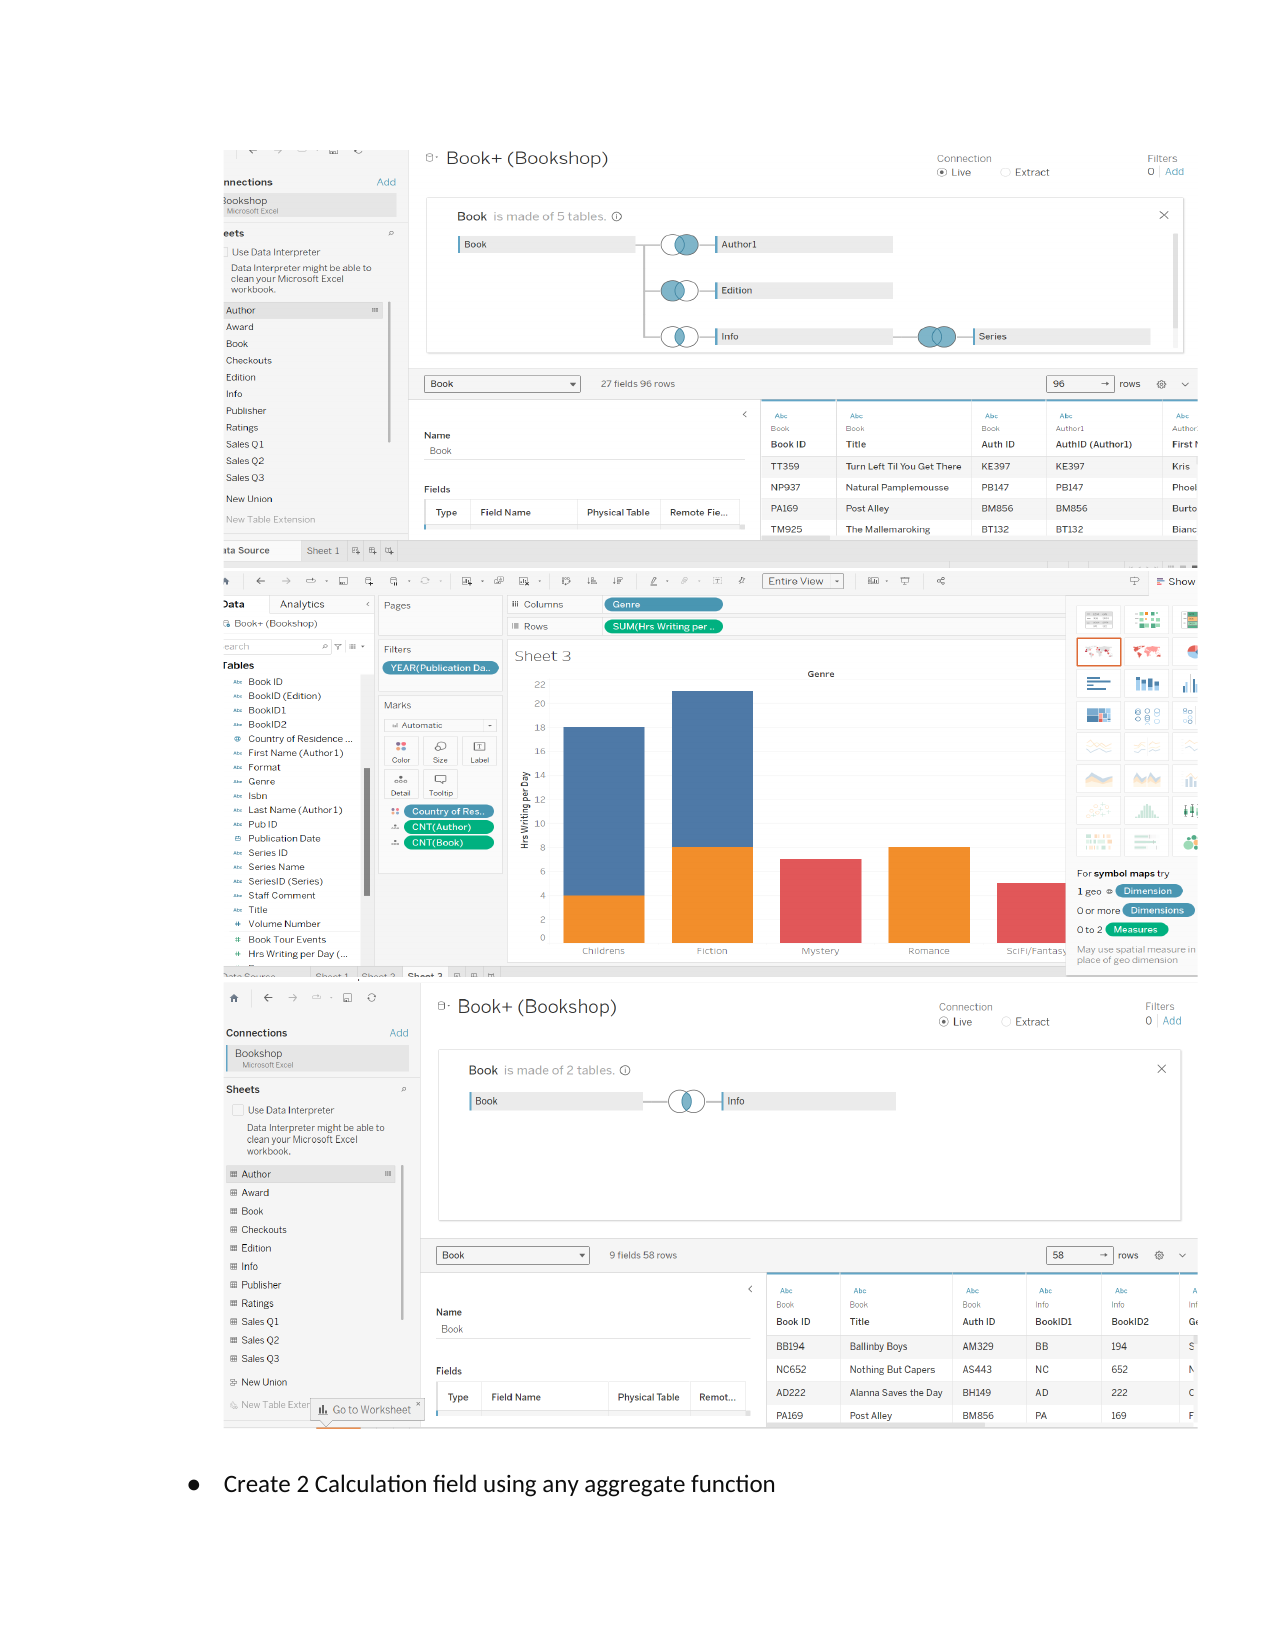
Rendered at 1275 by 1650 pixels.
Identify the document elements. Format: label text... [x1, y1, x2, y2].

list Create 2 Calculation field using any aggregate function [186, 1468, 1124, 1499]
picture [223, 571, 1198, 977]
picture [223, 150, 1198, 568]
picture [223, 979, 1198, 1429]
